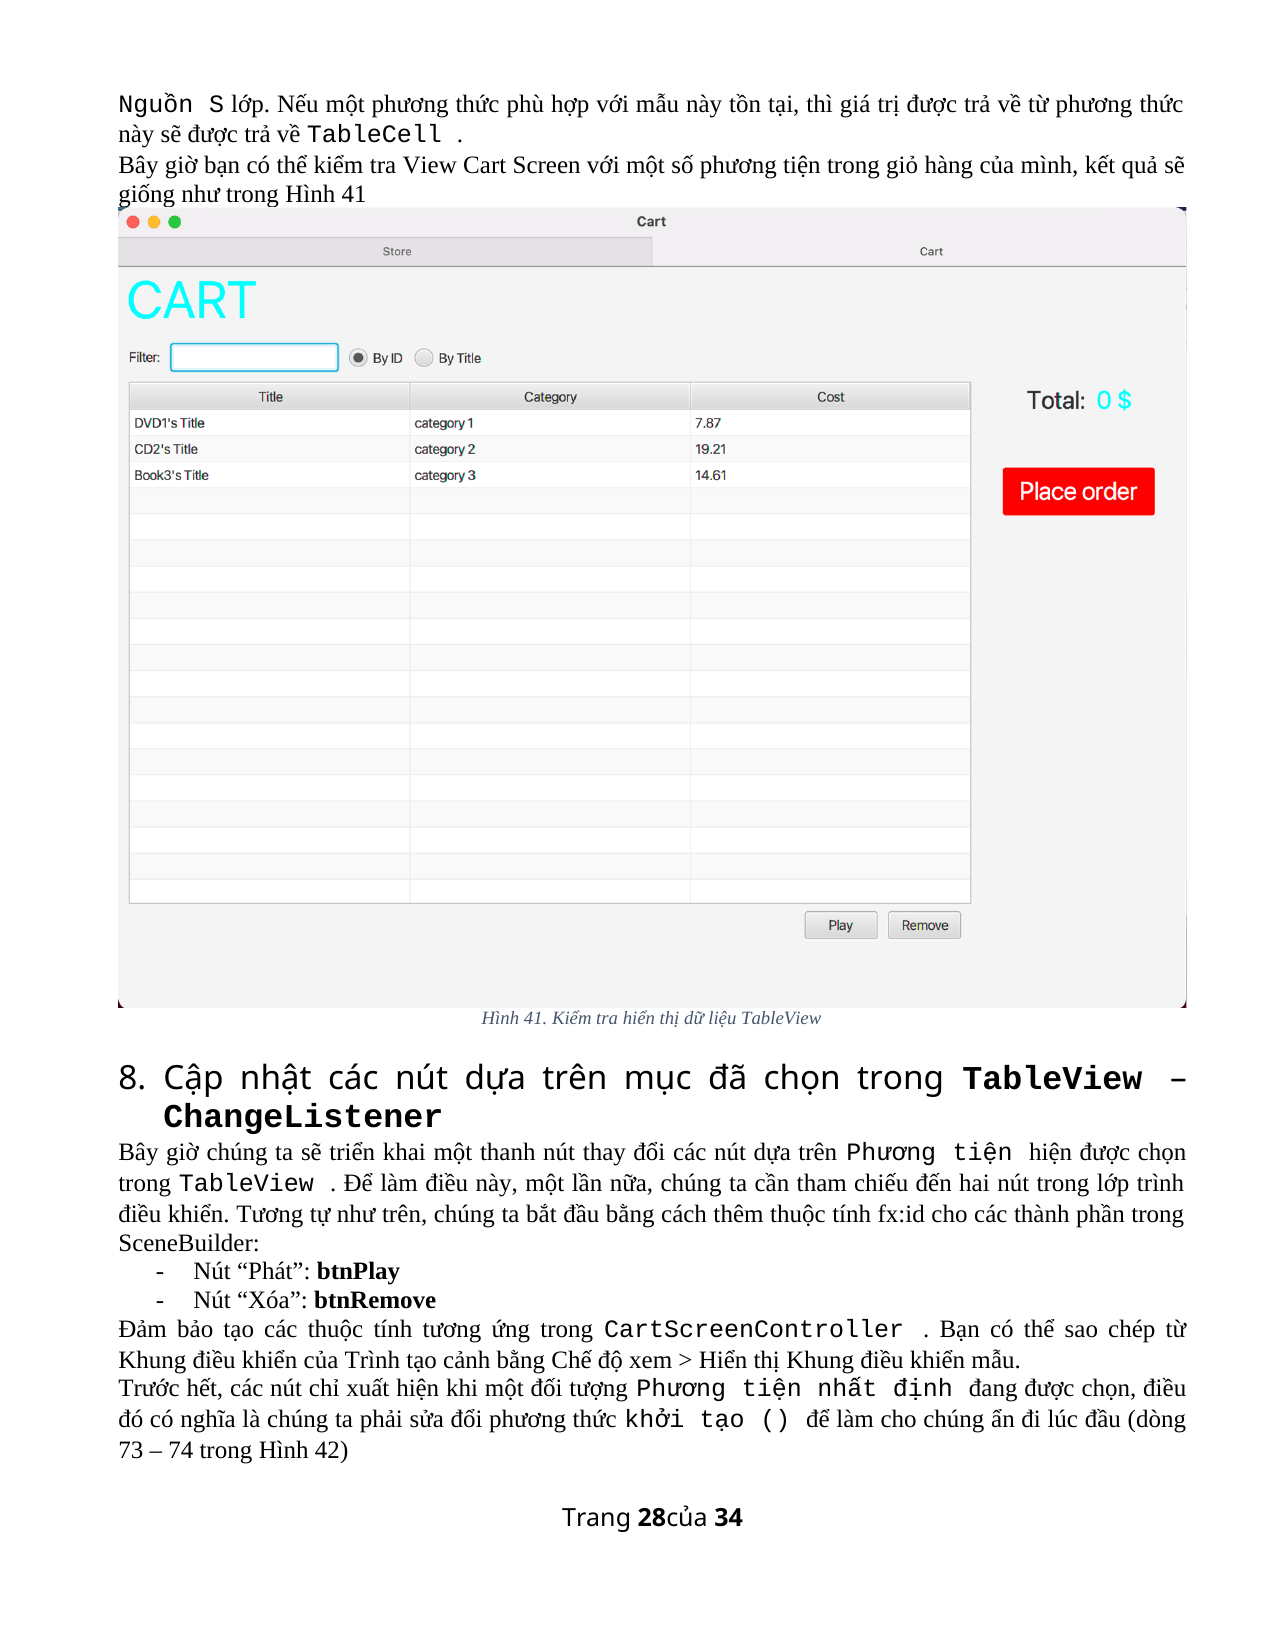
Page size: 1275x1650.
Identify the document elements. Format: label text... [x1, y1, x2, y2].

text Đảm bảo tạo các thuộc tính tương ứng trong CartScreenController . Bạn có thể sao chép từ Khung điều khiển của Trình tạo cảnh bằng Chế độ xem > Hiển thị Khung điều khiển mẫu. [118, 1314, 1186, 1373]
text Trước hết, các nút chỉ xuất hiện khi một đối tượng Phương tiện nhất định đang được chọn, điều đó có nghĩa là chúng ta phải sửa đổi phương thức khởi tạo () để làm cho chúng ẩn đi lúc đầu (dòng 73 – 74 trong Hình 42 ) [118, 1373, 1186, 1464]
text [118, 89, 1186, 150]
picture [118, 207, 1187, 1008]
subtitle Cập nhật các nút dựa trên mục đã chọn trong TableView – ChangeListener [118, 1054, 1186, 1137]
list Nút “Xóa”: btnRemove [156, 1285, 1186, 1314]
list Nút “Phát”: btnPlay [156, 1256, 1186, 1285]
text Bây giờ chúng ta sẽ triển khai một thanh nút thay đổi các nút dựa trên Phương tiện hiện được chọn trong TableView . Để làm điều này, một lần nữa, chúng ta cần tham chiếu đến hai nút trong lớp trình điều khiển. Tương tự như trên, chúng ta bắt đầu bằng cách thêm thuộc tính fx:id cho các thành phần trong SceneBuilder: [118, 1137, 1186, 1256]
text Bây giờ bạn có thể kiểm tra View Cart Screen với một số phương tiện trong giỏ hàng của mình, kết quả sẽ giống như trong Hình 41 [118, 150, 1186, 207]
